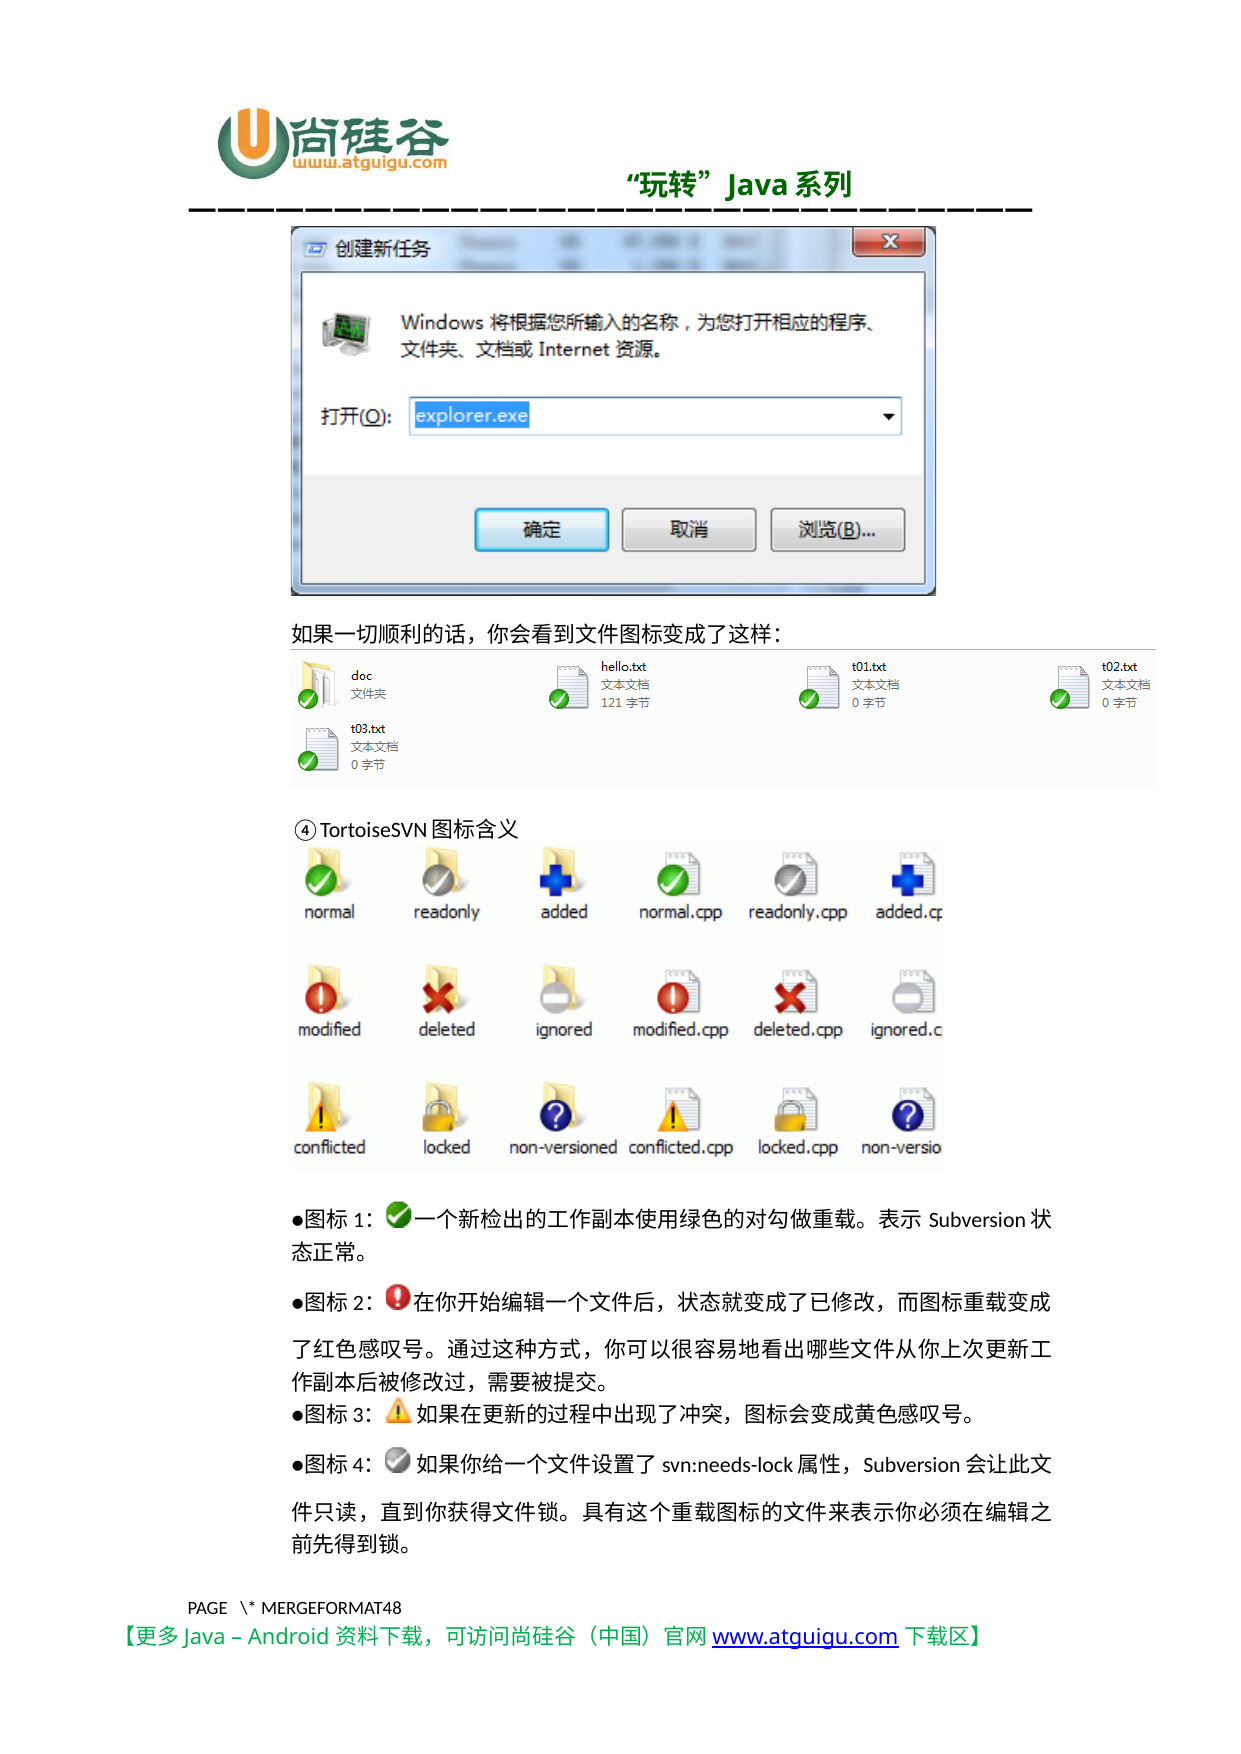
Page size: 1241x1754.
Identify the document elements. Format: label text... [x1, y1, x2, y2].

picture [385, 1396, 417, 1423]
picture [385, 1282, 414, 1310]
list ●图标4：如果你给一个文件设置了svn:needs-lock属性，Subversion会让此文件只读，直到你获得文件锁。具有这个重载图标的文件来表示你必须在编辑之前先得到锁。 [291, 1429, 1053, 1559]
picture [187, 88, 479, 195]
list ●图标1：一个新检出的工作副本使用绿色的对勾做重载。表示Subversion状态正常。 [291, 1202, 1053, 1267]
list ●图标3：如果在更新的过程中出现了冲突，图标会变成黄色感叹号。 [291, 1397, 1053, 1429]
picture [386, 1201, 415, 1228]
list 如果一切顺利的话，你会看到文件图标变成了这样： [291, 617, 1053, 649]
picture [290, 226, 937, 596]
picture [290, 649, 1157, 787]
picture [290, 844, 944, 1171]
list ●图标2：在你开始编辑一个文件后，状态就变成了已修改，而图标重载变成了红色感叹号。通过这种方式，你可以很容易地看出哪些文件从你上次更新工作副本后被修改过，需要被提交。 [291, 1267, 1053, 1397]
picture [385, 1444, 417, 1473]
list ④TortoiseSVN图标含义 [291, 812, 1053, 844]
